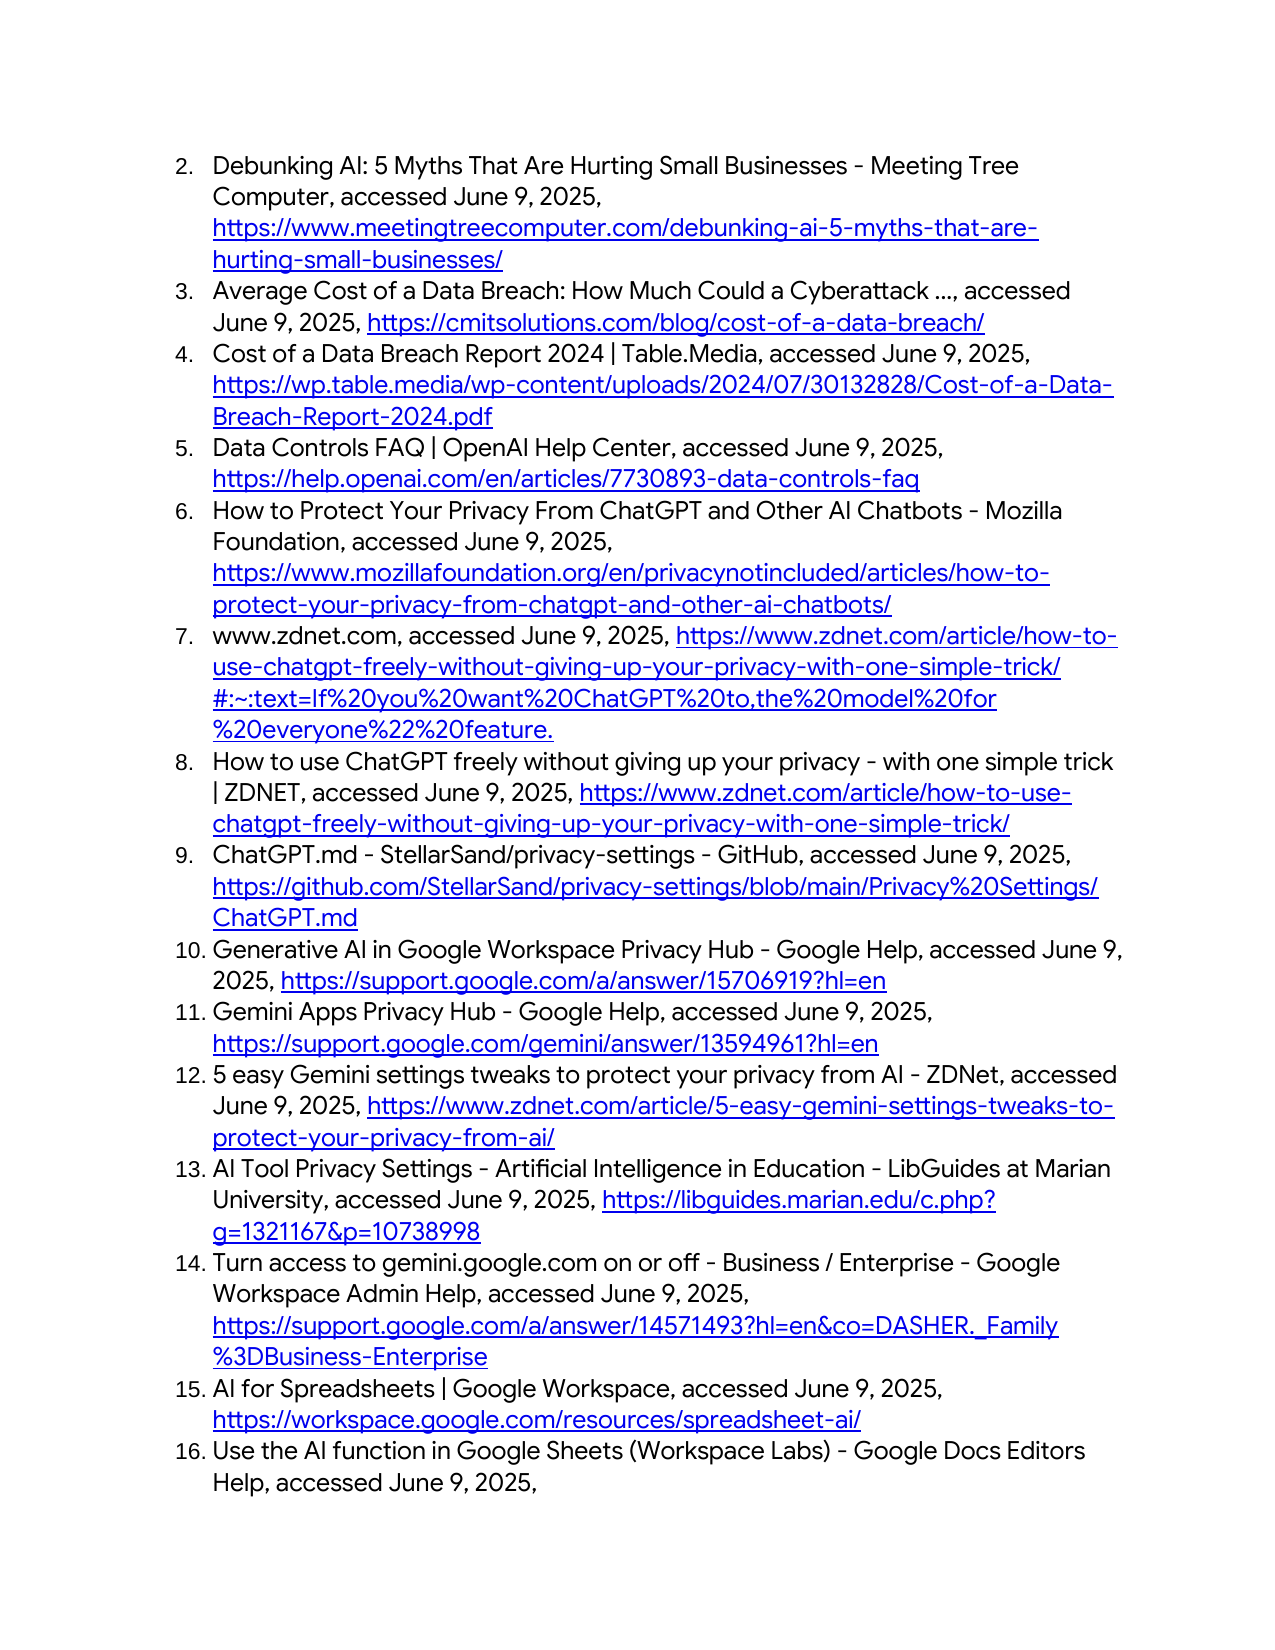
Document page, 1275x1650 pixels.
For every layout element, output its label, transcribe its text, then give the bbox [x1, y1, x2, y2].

list AI for Spreadsheets | Google Workspace, accessed June 9, 2025, https://workspace.google.com/resources/spreadsheet-ai/ [175, 1373, 1125, 1436]
list 5 easy Gemini settings tweaks to protect your privacy from AI - ZDNet, accessed June 9, 2025, https://www.zdnet.com/article/5-easy-gemini-settings-tweaks-to-protect-your-privacy-from-ai/ [175, 1059, 1125, 1153]
list How to use ChatGPT freely without giving up your privacy - with one simple trick | ZDNET, accessed June 9, 2025, https://www.zdnet.com/article/how-to-use-chatgpt-freely-without-giving-up-your-privacy-with-one-simple-trick/ [175, 746, 1125, 840]
list www.zdnet.com, accessed June 9, 2025, https://www.zdnet.com/article/how-to-use-chatgpt-freely-without-giving-up-your-privacy-with-one-simple-trick/#:~:text=If%20you%20want%20ChatGPT%20to,the%20model%20for%20everyone%22%20feature. [175, 620, 1125, 746]
list Average Cost of a Data Breach: How Much Could a Cyberattack ..., accessed June 9, 2025, https://cmitsolutions.com/blog/cost-of-a-data-breach/ [175, 275, 1125, 338]
list Data Controls FAQ | OpenAI Help Center, accessed June 9, 2025, https://help.openai.com/en/articles/7730893-data-controls-faq [175, 432, 1125, 495]
list AI Tool Privacy Settings - Artificial Intelligence in Education - LibGuides at Marian University, accessed June 9, 2025, https://libguides.marian.edu/c.php?g=1321167&p=10738998 [175, 1153, 1125, 1247]
list Turn access to gemini.google.com on or off - Business / Enterprise - Google Workspace Admin Help, accessed June 9, 2025, https://support.google.com/a/answer/14571493?hl=en&co=DASHER._Family%3DBusiness-Enterprise [175, 1247, 1125, 1373]
list ChatGPT.md - StellarSand/privacy-settings - GitHub, accessed June 9, 2025, https://github.com/StellarSand/privacy-settings/blob/main/Privacy%20Settings/ChatGPT.md [175, 840, 1125, 934]
list Debunking AI: 5 Myths That Are Hurting Small Businesses - Meeting Tree Computer, accessed June 9, 2025, https://www.meetingtreecomputer.com/debunking-ai-5-myths-that-are-hurting-small-businesses/ [175, 150, 1125, 275]
list Generative AI in Google Workspace Privacy Hub - Google Help, accessed June 9, 2025, https://support.google.com/a/answer/15706919?hl=en [175, 934, 1125, 997]
list Gemini Apps Privacy Hub - Google Help, accessed June 9, 2025, https://support.google.com/gemini/answer/13594961?hl=en [175, 997, 1125, 1059]
list How to Protect Your Privacy From ChatGPT and Other AI Chatbots - Mozilla Foundation, accessed June 9, 2025, https://www.mozillafoundation.org/en/privacynotincluded/articles/how-to-protect-your-privacy-from-chatgpt-and-other-ai-chatbots/ [175, 495, 1125, 620]
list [175, 1436, 1125, 1498]
list Cost of a Data Breach Report 2024 | Table.Media, accessed June 9, 2025, https://wp.table.media/wp-content/uploads/2024/07/30132828/Cost-of-a-Data-Breach-Report-2024.pdf [175, 338, 1125, 432]
